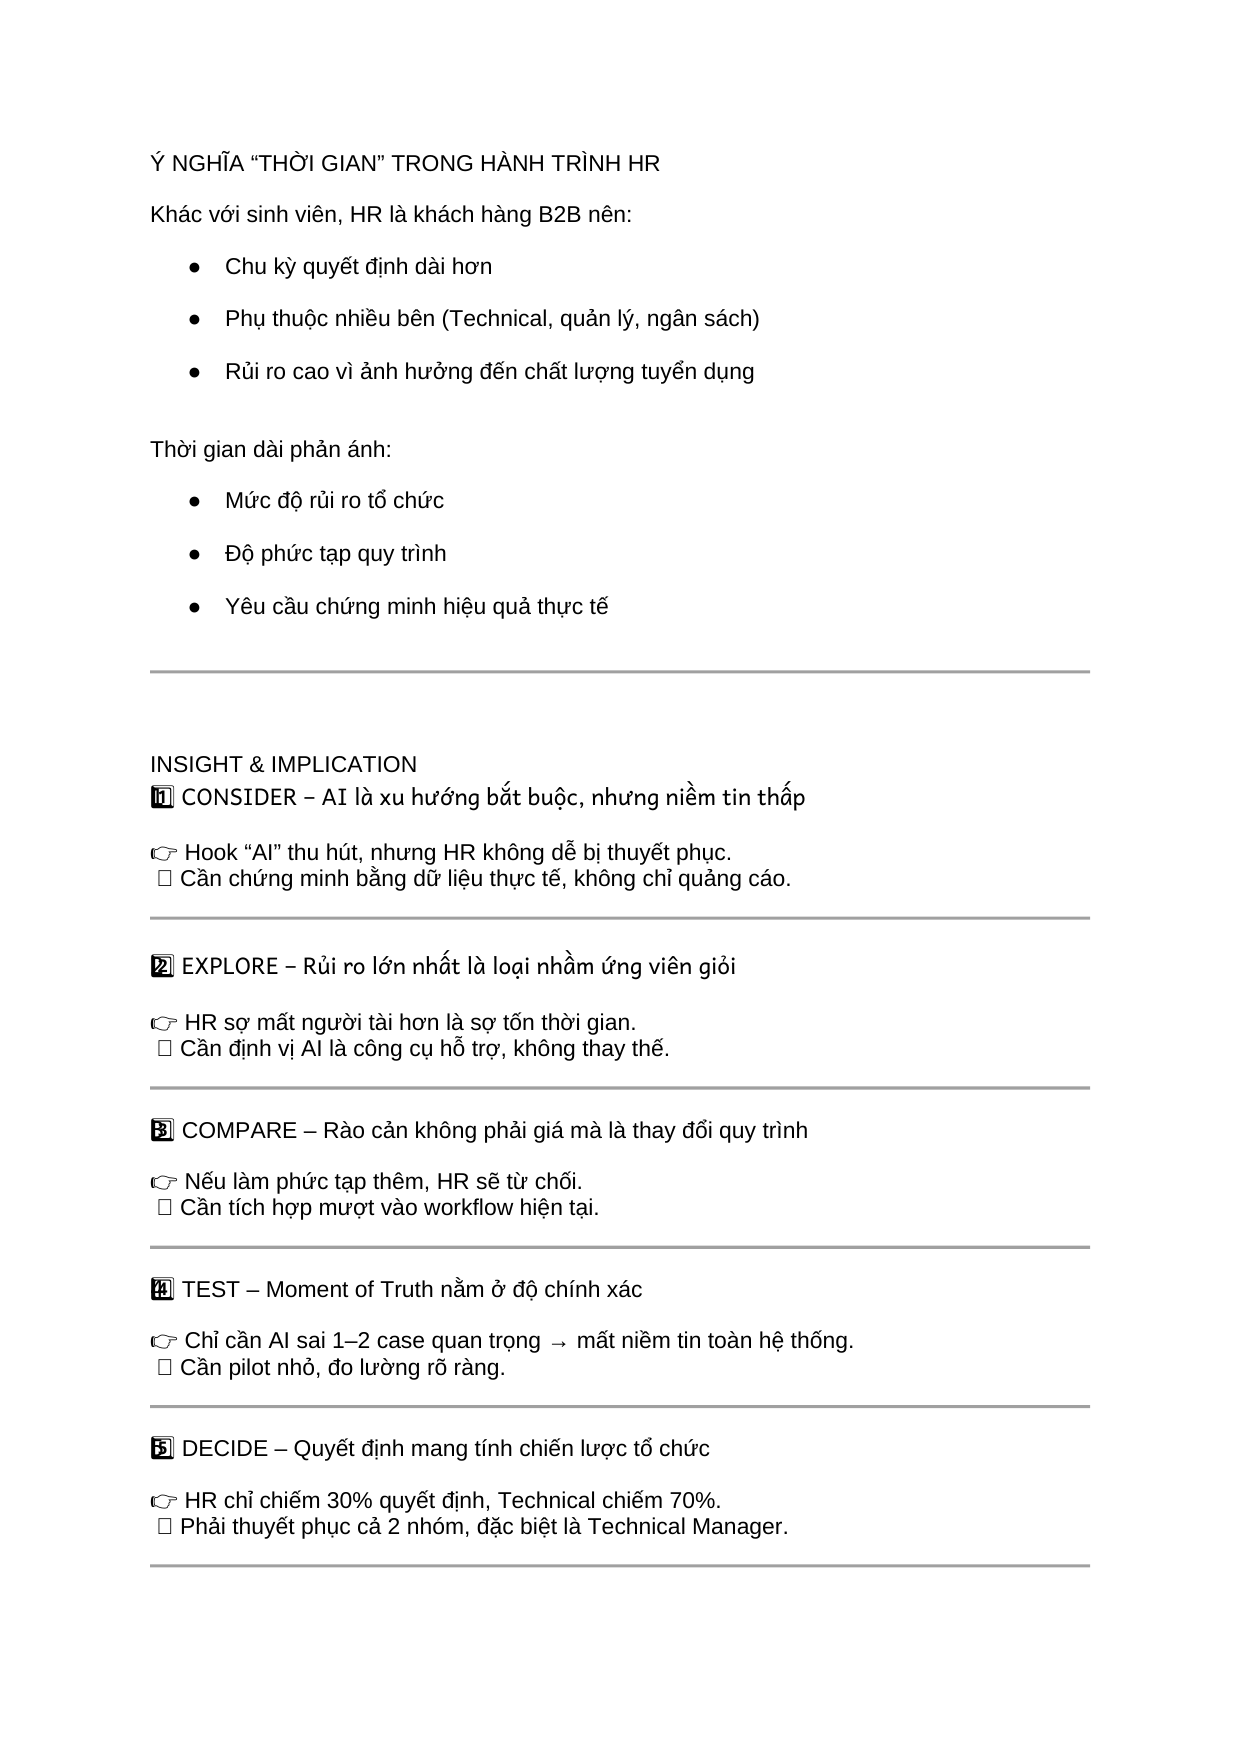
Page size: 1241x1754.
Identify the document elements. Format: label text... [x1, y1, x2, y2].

list Mức độ rủi ro tổ chức [187, 487, 1090, 540]
text Thời gian dài phản ánh: [150, 436, 1090, 462]
text 👉 Hook “AI” thu hút, nhưng HR không dễ bị thuyết phục. 🎯 Cần chứng minh bằng dữ liệu thực tế, không chỉ quảng cáo. [150, 839, 1090, 892]
text INSIGHT & IMPLICATION [150, 751, 1090, 777]
text Ý NGHĨA “THỜI GIAN” TRONG HÀNH TRÌNH HR [150, 150, 1090, 176]
text 👉 HR sợ mất người tài hơn là sợ tốn thời gian. 🎯 Cần định vị AI là công cụ hỗ trợ, không thay thế. [150, 1009, 1090, 1061]
text 4️⃣ TEST – Moment of Truth nằm ở độ chính xác [150, 1276, 1090, 1302]
list Yêu cầu chứng minh hiệu quả thực tế [187, 593, 1090, 645]
list Độ phức tạp quy trình [187, 540, 1090, 593]
text 👉 Chỉ cần AI sai 1–2 case quan trọng → mất niềm tin toàn hệ thống. 🎯 Cần pilot nhỏ, đo lường rõ ràng. [150, 1327, 1090, 1380]
list Rủi ro cao vì ảnh hưởng đến chất lượng tuyển dụng [187, 358, 1090, 411]
text 👉 HR chỉ chiếm 30% quyết định, Technical chiếm 70%. 🎯 Phải thuyết phục cả 2 nhóm, đặc biệt là Technical Manager. [150, 1487, 1090, 1539]
text Khác với sinh viên, HR là khách hàng B2B nên: [150, 201, 1090, 228]
text 3️⃣ COMPARE – Rào cản không phải giá mà là thay đổi quy trình [150, 1117, 1090, 1143]
text 2️⃣ EXPLORE – Rủi ro lớn nhất là loại nhầm ứng viên giỏi [150, 947, 1090, 984]
text 👉 Nếu làm phức tạp thêm, HR sẽ từ chối. 🎯 Cần tích hợp mượt vào workflow hiện tại. [150, 1168, 1090, 1221]
list Chu kỳ quyết định dài hơn [187, 253, 1090, 305]
text 1️⃣ CONSIDER – AI là xu hướng bắt buộc, nhưng niềm tin thấp [150, 777, 1090, 814]
list Phụ thuộc nhiều bên (Technical, quản lý, ngân sách) [187, 305, 1090, 358]
text 5️⃣ DECIDE – Quyết định mang tính chiến lược tổ chức [150, 1435, 1090, 1462]
